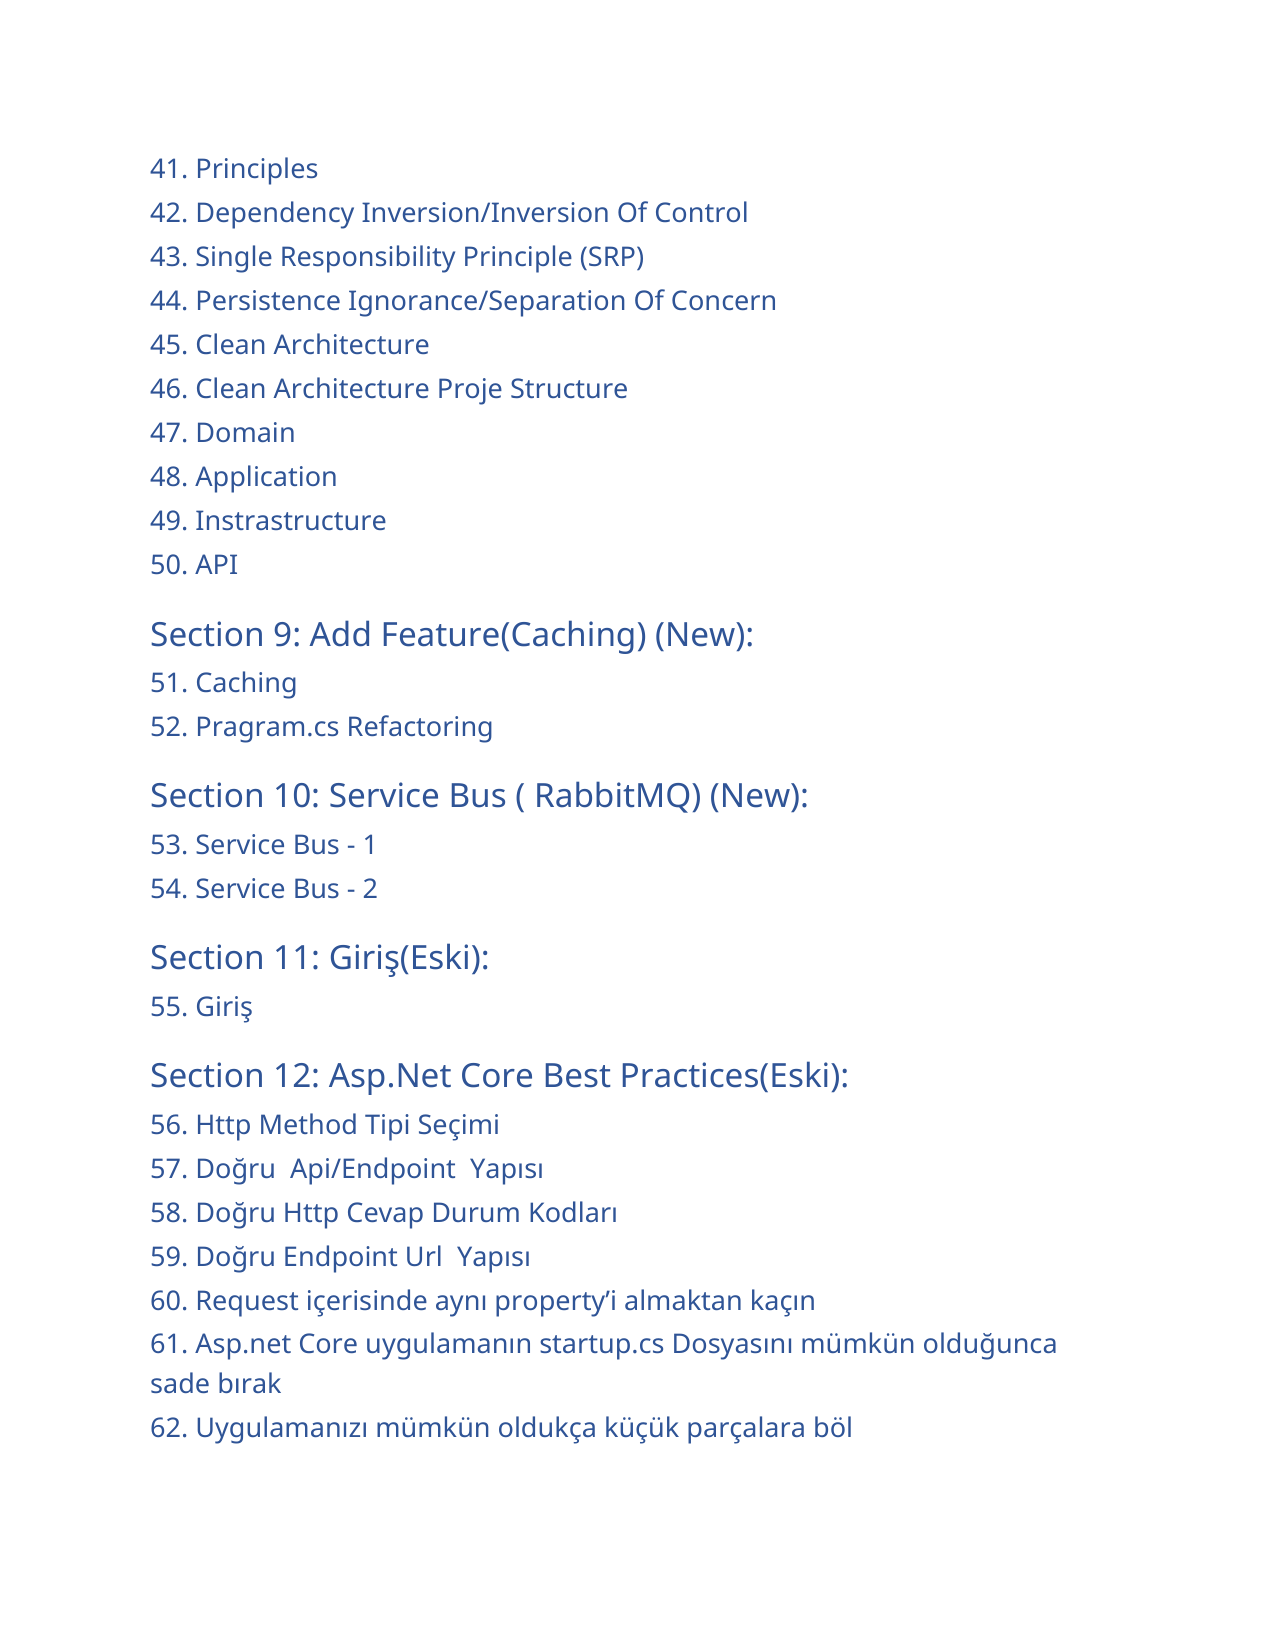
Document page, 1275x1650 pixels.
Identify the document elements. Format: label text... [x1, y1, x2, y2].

subtitle 44. Persistence Ignorance/Separation Of Concern [150, 282, 1125, 319]
subtitle 60. Request içerisinde aynı property’i almaktan kaçın [150, 1281, 1125, 1318]
subtitle Section 12: Asp.Net Core Best Practices(Eski): [150, 1052, 1125, 1097]
subtitle Section 11: Giriş(Eski): [150, 934, 1125, 979]
subtitle 49. Instrastructure [150, 502, 1125, 538]
subtitle 42. Dependency Inversion/Inversion Of Control [150, 194, 1125, 231]
subtitle 55. Giriş [150, 987, 1125, 1024]
subtitle 54. Service Bus - 2 [150, 869, 1125, 906]
subtitle 46. Clean Architecture Proje Structure [150, 370, 1125, 407]
subtitle 62. Uygulamanızı mümkün oldukça küçük parçalara böl [150, 1409, 1125, 1446]
subtitle 56. Http Method Tipi Seçimi [150, 1105, 1125, 1142]
subtitle 48. Application [150, 458, 1125, 494]
subtitle 45. Clean Architecture [150, 326, 1125, 363]
subtitle 51. Caching [150, 663, 1125, 700]
subtitle 57. Doğru Api/Endpoint Yapısı [150, 1149, 1125, 1186]
subtitle 58. Doğru Http Cevap Durum Kodları [150, 1193, 1125, 1230]
subtitle Section 9: Add Feature(Caching) (New): [150, 610, 1125, 656]
subtitle 50. API [150, 546, 1125, 582]
subtitle 52. Pragram.cs Refactoring [150, 707, 1125, 744]
subtitle 59. Doğru Endpoint Url Yapısı [150, 1237, 1125, 1274]
subtitle 47. Domain [150, 414, 1125, 451]
subtitle 61. Asp.net Core uygulamanın startup.cs Dosyasını mümkün olduğunca sade bırak [150, 1325, 1125, 1402]
subtitle 43. Single Responsibility Principle (SRP) [150, 238, 1125, 275]
subtitle 53. Service Bus - 1 [150, 825, 1125, 862]
subtitle Section 10: Service Bus ( RabbitMQ) (New): [150, 772, 1125, 818]
subtitle 41. Principles [150, 150, 1125, 187]
